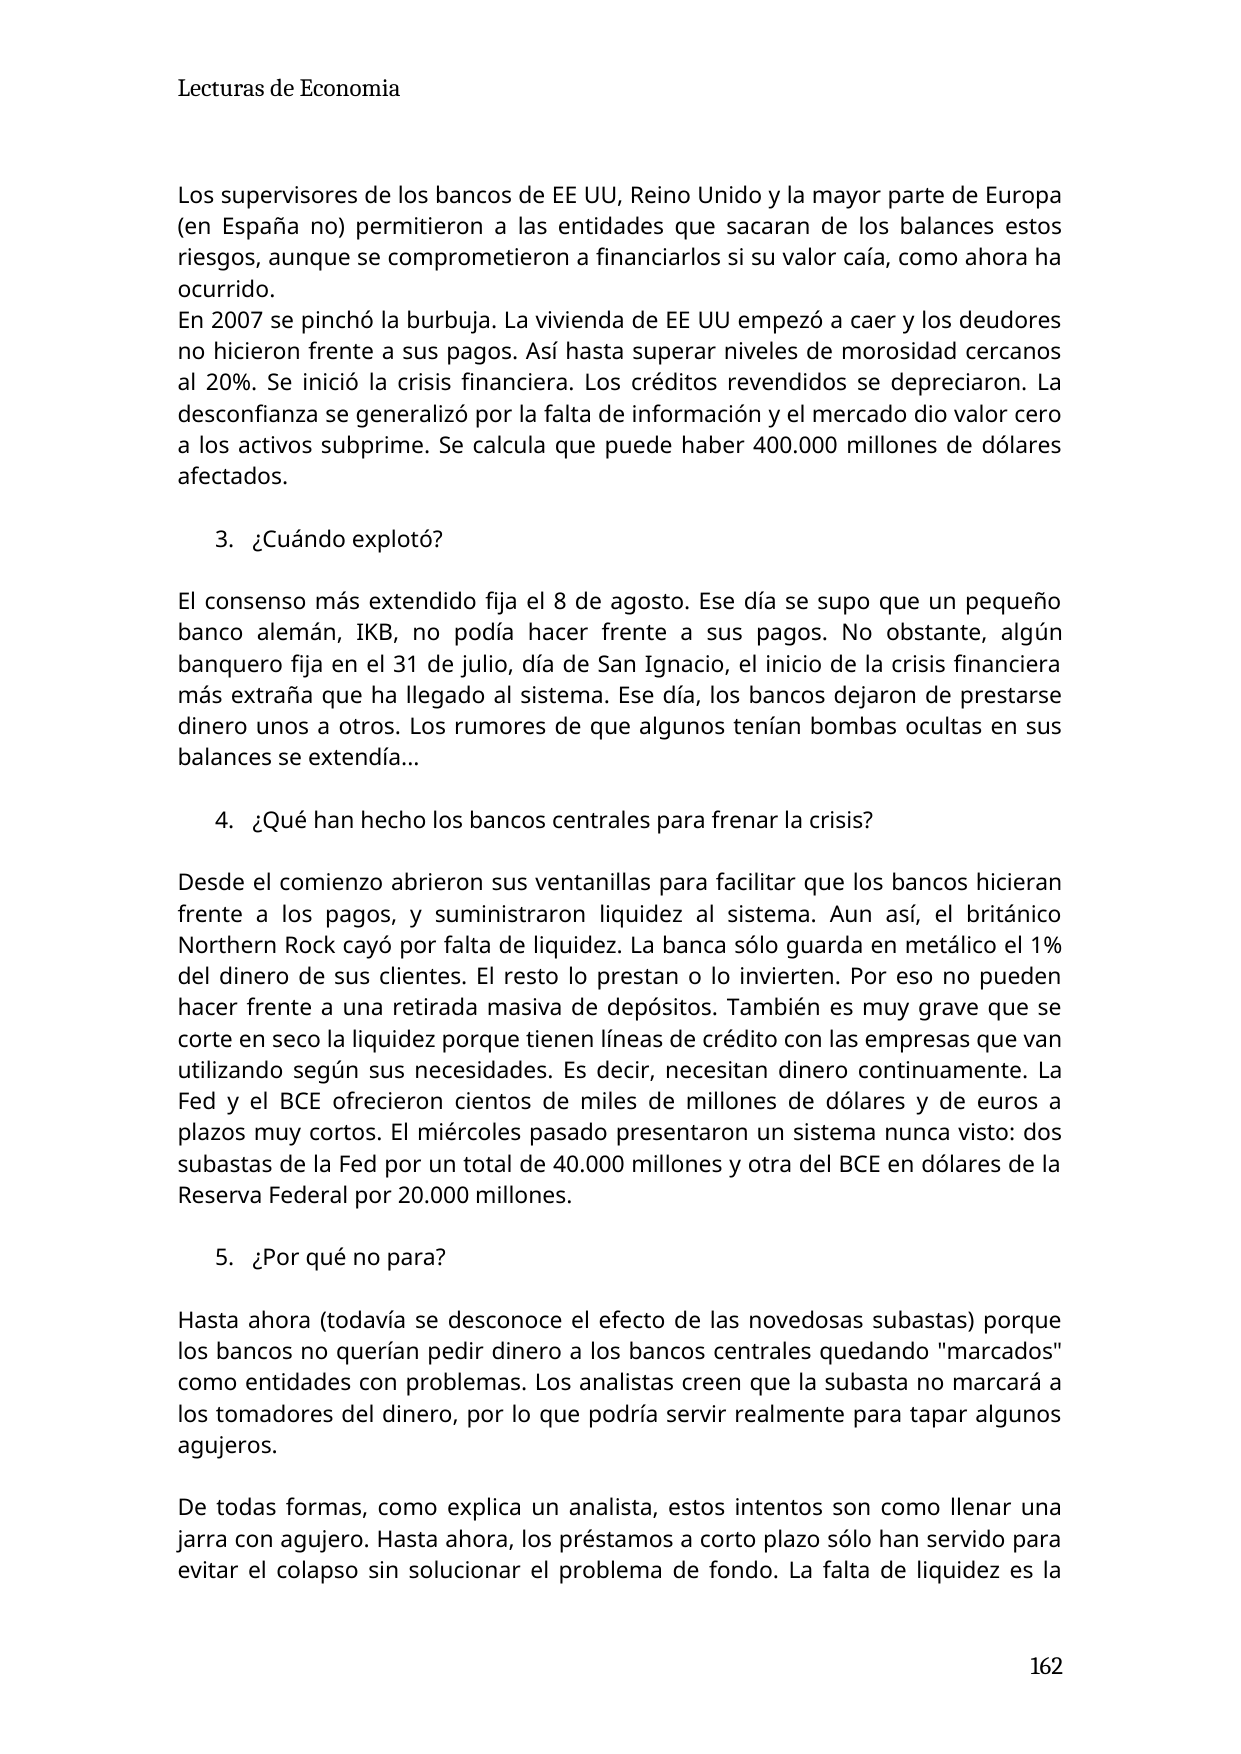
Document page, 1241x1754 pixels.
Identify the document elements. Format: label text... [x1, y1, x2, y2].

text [177, 1491, 1063, 1585]
text Desde el comienzo abrieron sus ventanillas para facilitar que los bancos hicieran frente a los pagos, y suministraron liquidez al sistema. Aun así, el británico Northern Rock cayó por falta de liquidez. La banca sólo guarda en metálico el 1% del dinero de sus clientes. El resto lo prestan o lo invierten. Por eso no pueden hacer frente a una retirada masiva de depósitos. También es muy grave que se corte en seco la liquidez porque tienen líneas de crédito con las empresas que van utilizando según sus necesidades. Es decir, necesitan dinero continuamente. La Fed y el BCE ofrecieron cientos de miles de millones de dólares y de euros a plazos muy cortos. El miércoles pasado presentaron un sistema nunca visto: dos subastas de la Fed por un total de 40.000 millones y otra del BCE en dólares de la Reserva Federal por 20.000 millones. [177, 866, 1063, 1210]
text Los supervisores de los bancos de EE UU, Reino Unido y la mayor parte de Europa (en España no) permitieron a las entidades que sacaran de los balances estos riesgos, aunque se comprometieron a financiarlos si su valor caía, como ahora ha ocurrido. [177, 179, 1063, 304]
text En 2007 se pinchó la burbuja. La vivienda de EE UU empezó a caer y los deudores no hicieron frente a sus pagos. Así hasta superar niveles de morosidad cercanos al 20%. Se inició la crisis financiera. Los créditos revendidos se depreciaron. La desconfianza se generalizó por la falta de información y el mercado dio valor cero a los activos subprime. Se calcula que puede haber 400.000 millones de dólares afectados. [177, 304, 1063, 491]
list ¿Qué han hecho los bancos centrales para frenar la crisis? [215, 804, 1063, 835]
text Hasta ahora (todavía se desconoce el efecto de las novedosas subastas) porque los bancos no querían pedir dinero a los bancos centrales quedando "marcados" como entidades con problemas. Los analistas creen que la subasta no marcará a los tomadores del dinero, por lo que podría servir realmente para tapar algunos agujeros. [177, 1304, 1063, 1460]
list ¿Por qué no para? [215, 1241, 1063, 1273]
list ¿Cuándo explotó? [215, 523, 1063, 554]
text El consenso más extendido fija el 8 de agosto. Ese día se supo que un pequeño banco alemán, IKB, no podía hacer frente a sus pagos. No obstante, algún banquero fija en el 31 de julio, día de San Ignacio, el inicio de la crisis financiera más extraña que ha llegado al sistema. Ese día, los bancos dejaron de prestarse dinero unos a otros. Los rumores de que algunos tenían bombas ocultas en sus balances se extendía... [177, 585, 1063, 773]
